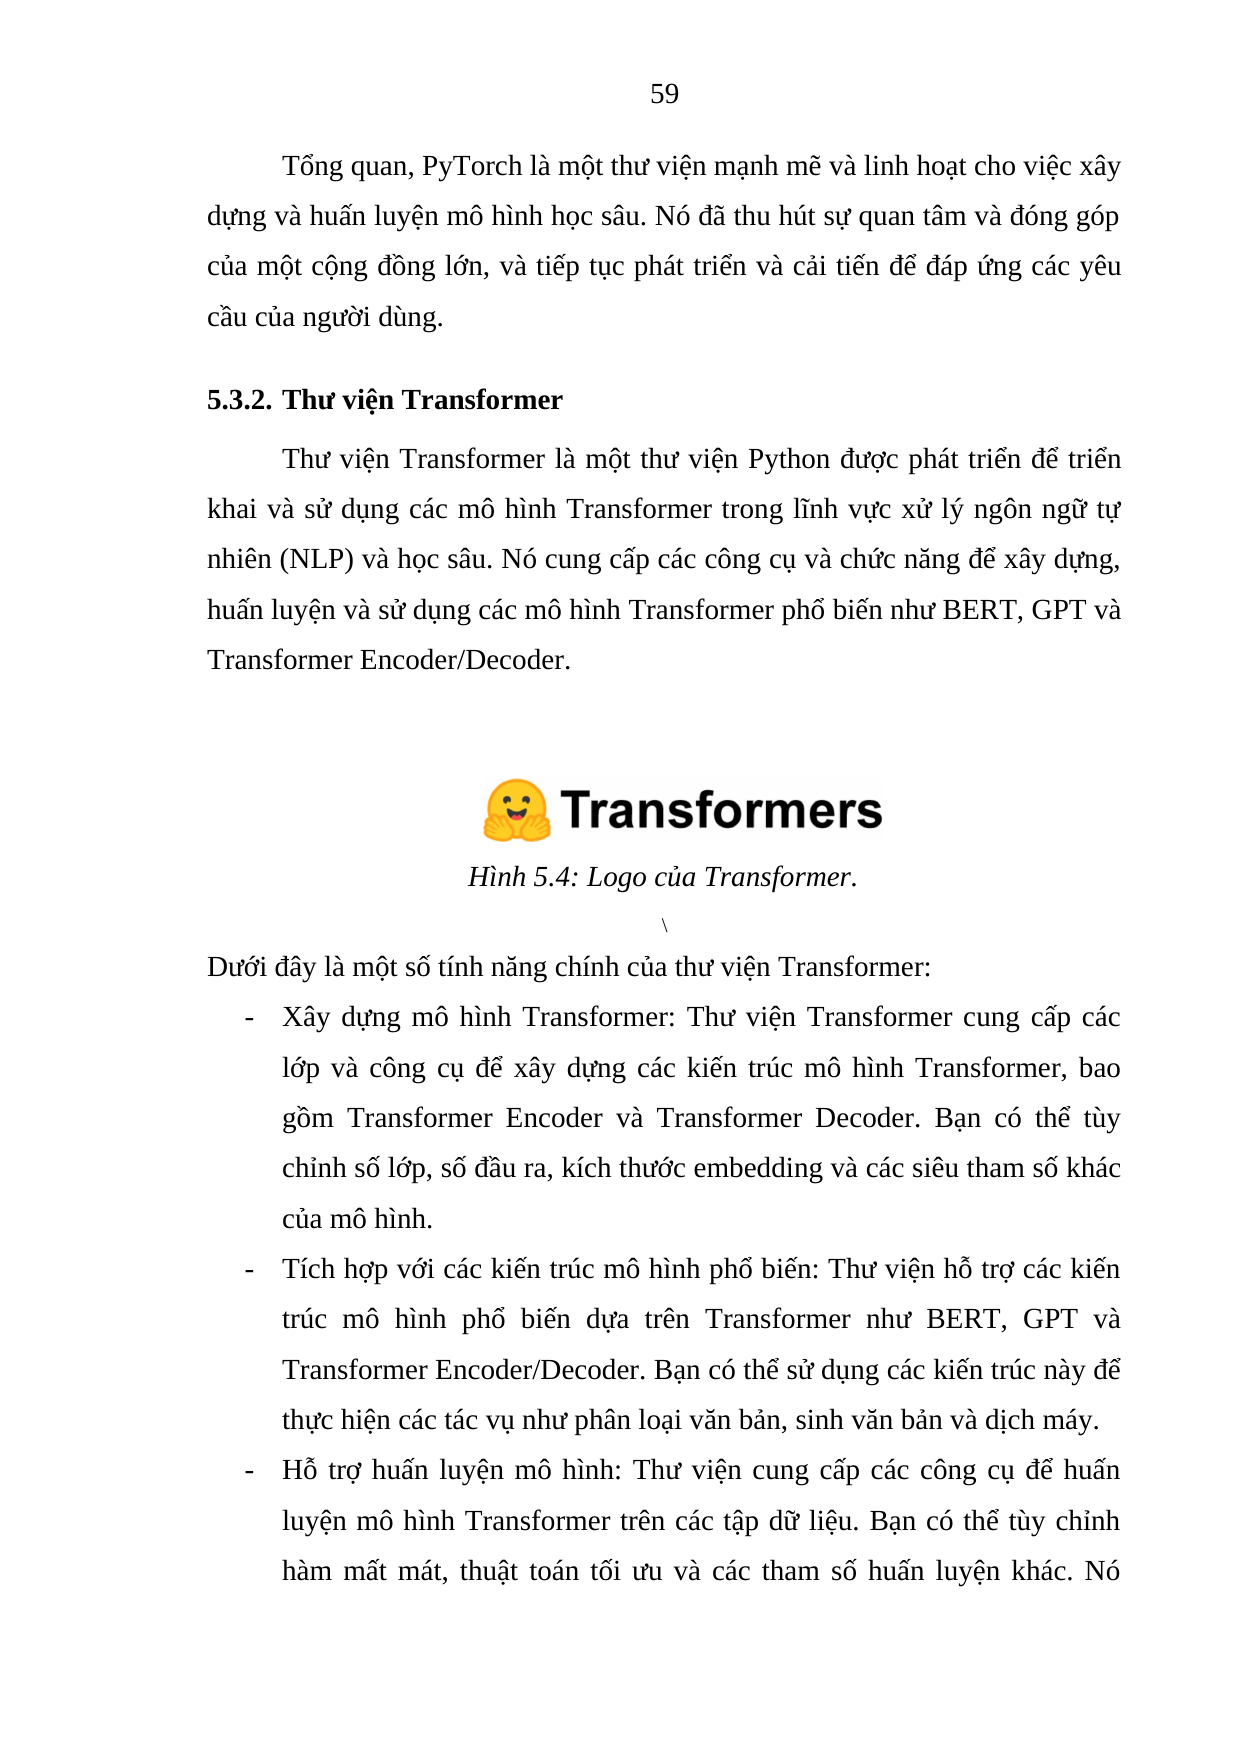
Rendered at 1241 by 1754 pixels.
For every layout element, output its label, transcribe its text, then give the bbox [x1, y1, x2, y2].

text Thư viện Transformer là một thư viện Python được phát triển để triển khai và sử dụng các mô hình Transformer trong lĩnh vực xử lý ngôn ngữ tự nhiên (NLP) và học sâu. Nó cung cấp các công cụ và chức năng để xây dựng, huấn luyện và sử dụng các mô hình Transformer phổ biến như BERT, GPT và Transformer Encoder/Decoder. [207, 441, 1122, 676]
text Dưới đây là một số tính năng chính của thư viện Transformer: [207, 949, 1122, 983]
text Tổng quan, PyTorch là một thư viện mạnh mẽ và linh hoạt cho việc xây dựng và huấn luyện mô hình học sâu. Nó đã thu hút sự quan tâm và đóng góp của một cộng đồng lớn, và tiếp tục phát triển và cải tiến để đáp ứng các yêu cầu của người dùng. [207, 148, 1122, 332]
list Tích hợp với các kiến trúc mô hình phổ biến: Thư viện hỗ trợ các kiến trúc mô hình phổ biến dựa trên Transformer như BERT, GPT và Transformer Encoder/Decoder. Bạn có thể sử dụng các kiến trúc này để thực hiện các tác vụ như phân loại văn bản, sinh văn bản và dịch máy. [244, 1251, 1122, 1436]
picture [483, 778, 883, 842]
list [244, 1452, 1122, 1587]
list Xây dựng mô hình Transformer: Thư viện Transformer cung cấp các lớp và công cụ để xây dựng các kiến trúc mô hình Transformer, bao gồm Transformer Encoder và Transformer Decoder. Bạn có thể tùy chỉnh số lớp, số đầu ra, kích thước embedding và các siêu tham số khác của mô hình. [244, 999, 1122, 1234]
subtitle 5.3.2. Thư viện Transformer [207, 382, 1122, 416]
text \ [207, 913, 1122, 937]
text Hình 5.4: Logo của Transformer. [207, 859, 1122, 892]
